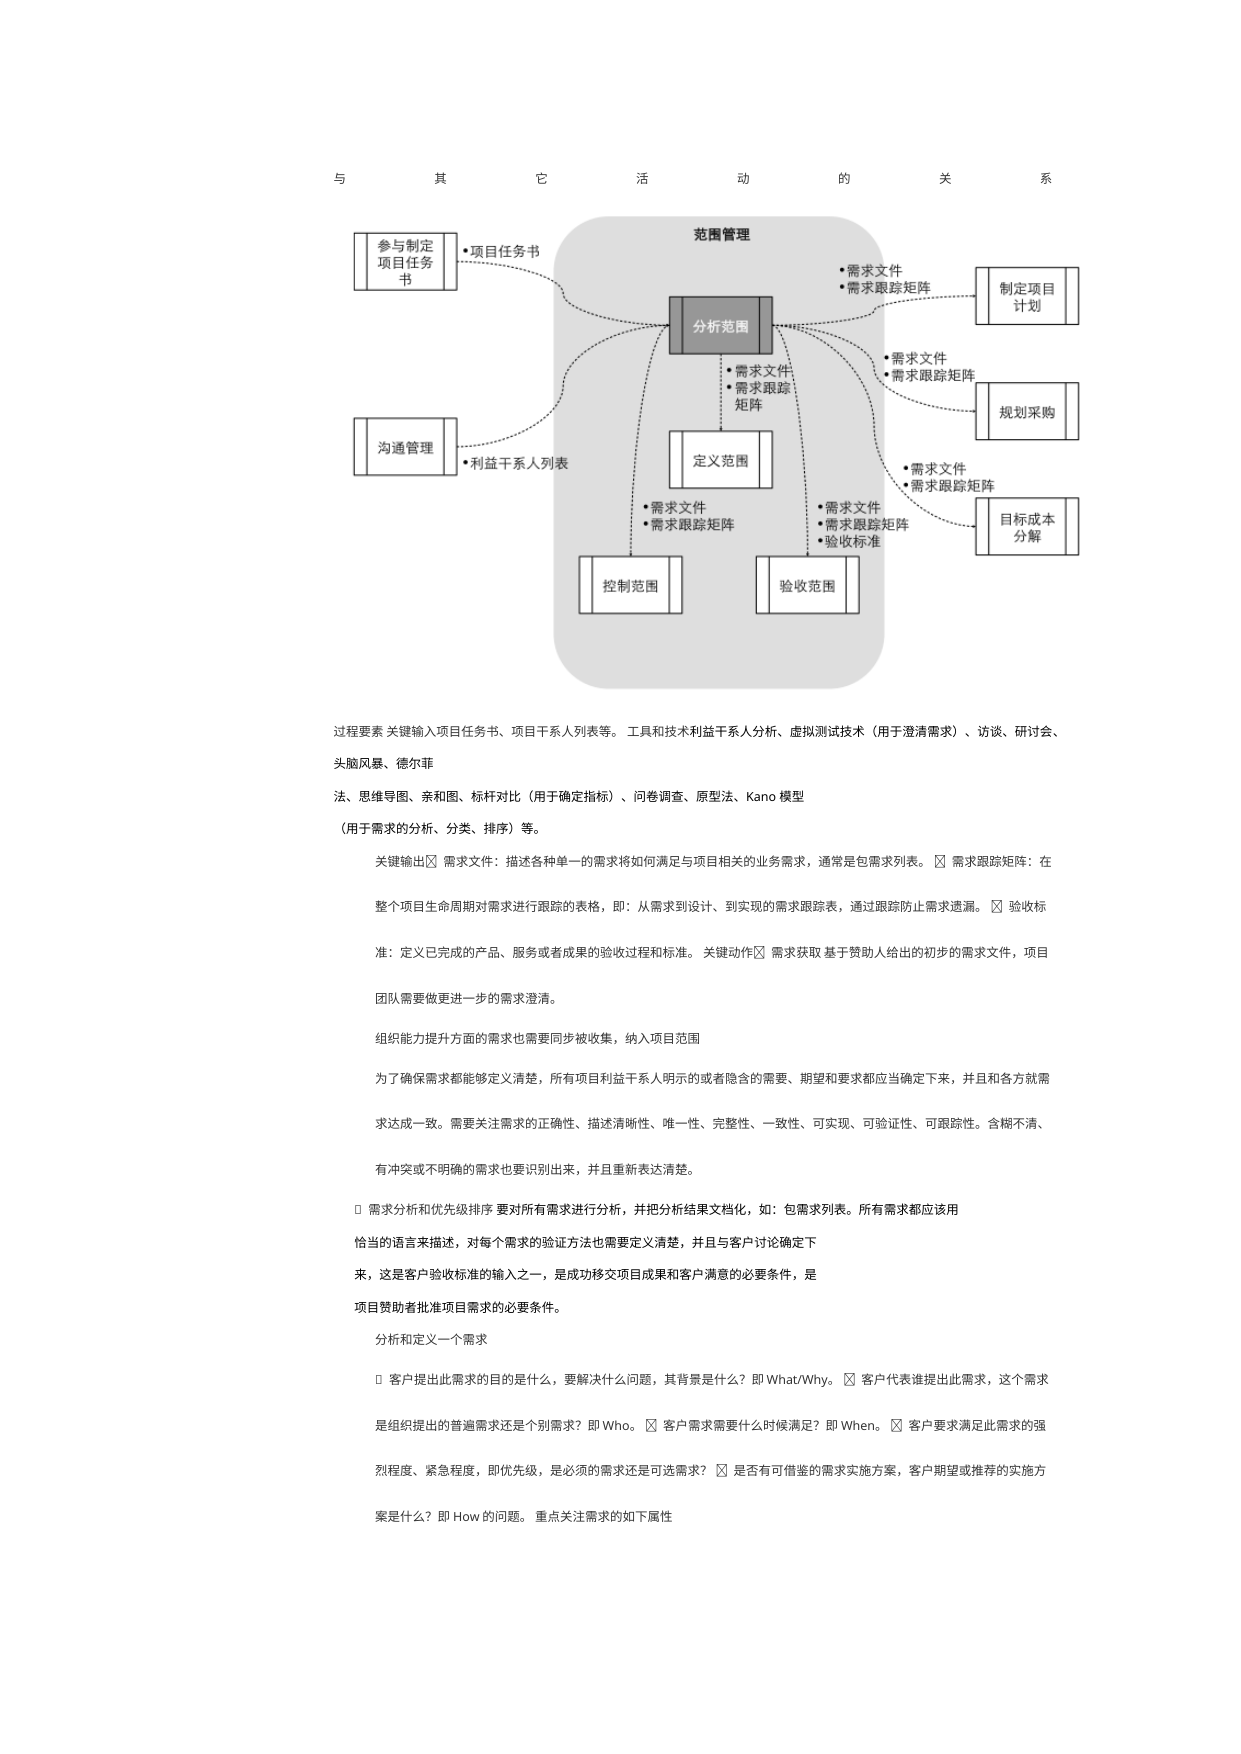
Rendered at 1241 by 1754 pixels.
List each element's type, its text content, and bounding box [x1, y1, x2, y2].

text 项目赞助者批准项目需求的必要条件。 [354, 1290, 1053, 1323]
text 法、思维导图、亲和图、标杆对比（用于确定指标）、问卷调查、原型法、Kano 模型 [333, 779, 1053, 812]
text （用于需求的分析、分类、排序）等。 [333, 812, 1053, 844]
text 组织能力提升方面的需求也需要同步被收集，纳入项目范围 [375, 1022, 1053, 1054]
text 要对所有需求进行分析，并把分析结果文档化，如：包需求列表。所有需求都应该用 [354, 1193, 1053, 1225]
text 来，这是客户验收标准的输入之一，是成功移交项目成果和客户满意的必要条件，是 [354, 1258, 1053, 1290]
text 利益干系人分析、虚拟测试技术（用于澄清需求）、访谈、研讨会、头脑风暴、德尔菲 [333, 714, 1053, 779]
text 分析和定义一个需求 [375, 1323, 1053, 1355]
text 为了确保需求都能够定义清楚，所有项目利益干系人明示的或者隐含的需要、期望和要求都应当确定下来，并且和各方就需求达成一致。需要关注需求的正确性、描述清晰性、唯一性、完整性、一致性、可实现、可验证性、可跟踪性。含糊不清、有冲突或不明确的需求也要识别出来，并且重新表达清楚。 [375, 1061, 1053, 1185]
text 重点关注需求的如下属性 [375, 1363, 1053, 1532]
text 基于赞助人给出的初步的需求文件，项目团队需要做更进一步的需求澄清。 [375, 844, 1053, 1014]
text 恰当的语言来描述，对每个需求的验证方法也需要定义清楚，并且与客户讨论确定下 [354, 1225, 1053, 1258]
picture [333, 202, 1103, 707]
